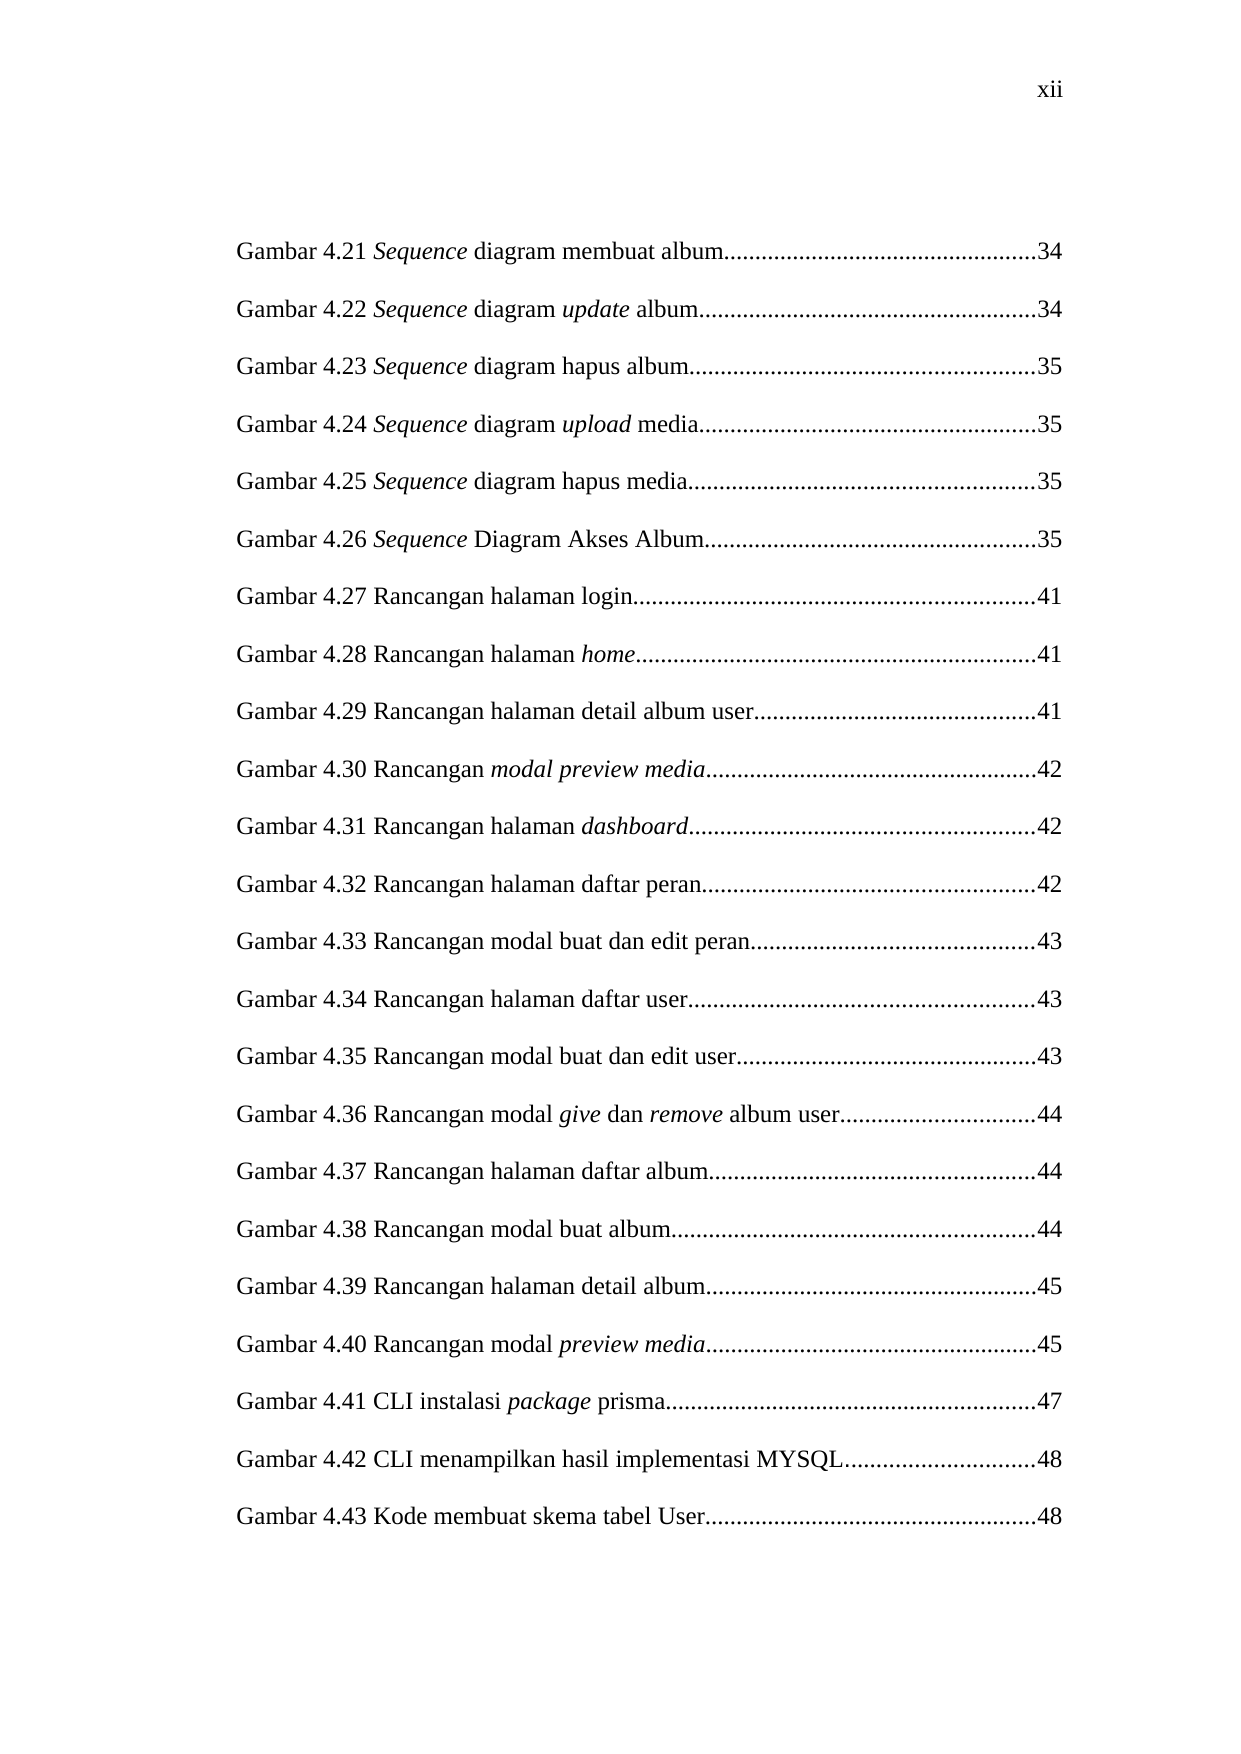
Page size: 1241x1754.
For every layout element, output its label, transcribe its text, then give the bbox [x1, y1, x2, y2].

text Gambar 4.33 Rancangan modal buat dan edit peran 43 [236, 926, 1063, 955]
text Gambar 4.43 Kode membuat skema tabel User 48 [236, 1501, 1063, 1530]
text Gambar 4.31 Rancangan halaman dashboard 42 [236, 811, 1063, 840]
text Gambar 4.36 Rancangan modal give dan remove album user 44 [236, 1099, 1063, 1127]
text Gambar 4.29 Rancangan halaman detail album user 41 [236, 696, 1063, 725]
text Gambar 4.24 Sequence diagram upload media 35 [236, 409, 1063, 437]
text Gambar 4.38 Rancangan modal buat album 44 [236, 1214, 1063, 1242]
text Gambar 4.40 Rancangan modal preview media 45 [236, 1329, 1063, 1357]
text Gambar 4.22 Sequence diagram update album 34 [236, 294, 1063, 322]
text Gambar 4.28 Rancangan halaman home 41 [236, 639, 1063, 667]
text Gambar 4.35 Rancangan modal buat dan edit user 43 [236, 1041, 1063, 1070]
text Gambar 4.30 Rancangan modal preview media 42 [236, 754, 1063, 782]
text Gambar 4.34 Rancangan halaman daftar user 43 [236, 984, 1063, 1012]
text Gambar 4.42 CLI menampilkan hasil implementasi MYSQL. 48 [236, 1444, 1063, 1473]
text Gambar 4.23 Sequence diagram hapus album 35 [236, 351, 1063, 380]
text Gambar 4.39 Rancangan halaman detail album 45 [236, 1271, 1063, 1300]
text Gambar 4.32 Rancangan halaman daftar peran 42 [236, 869, 1063, 897]
text Gambar 4.25 Sequence diagram hapus media 35 [236, 466, 1063, 495]
text Gambar 4.21 Sequence diagram membuat album 34 [236, 236, 1063, 265]
text Gambar 4.26 Sequence Diagram Akses Album 35 [236, 524, 1063, 552]
text Gambar 4.27 Rancangan halaman login 41 [236, 581, 1063, 610]
text Gambar 4.41 CLI instalasi package prisma 47 [236, 1386, 1063, 1415]
text Gambar 4.37 Rancangan halaman daftar album 44 [236, 1156, 1063, 1185]
